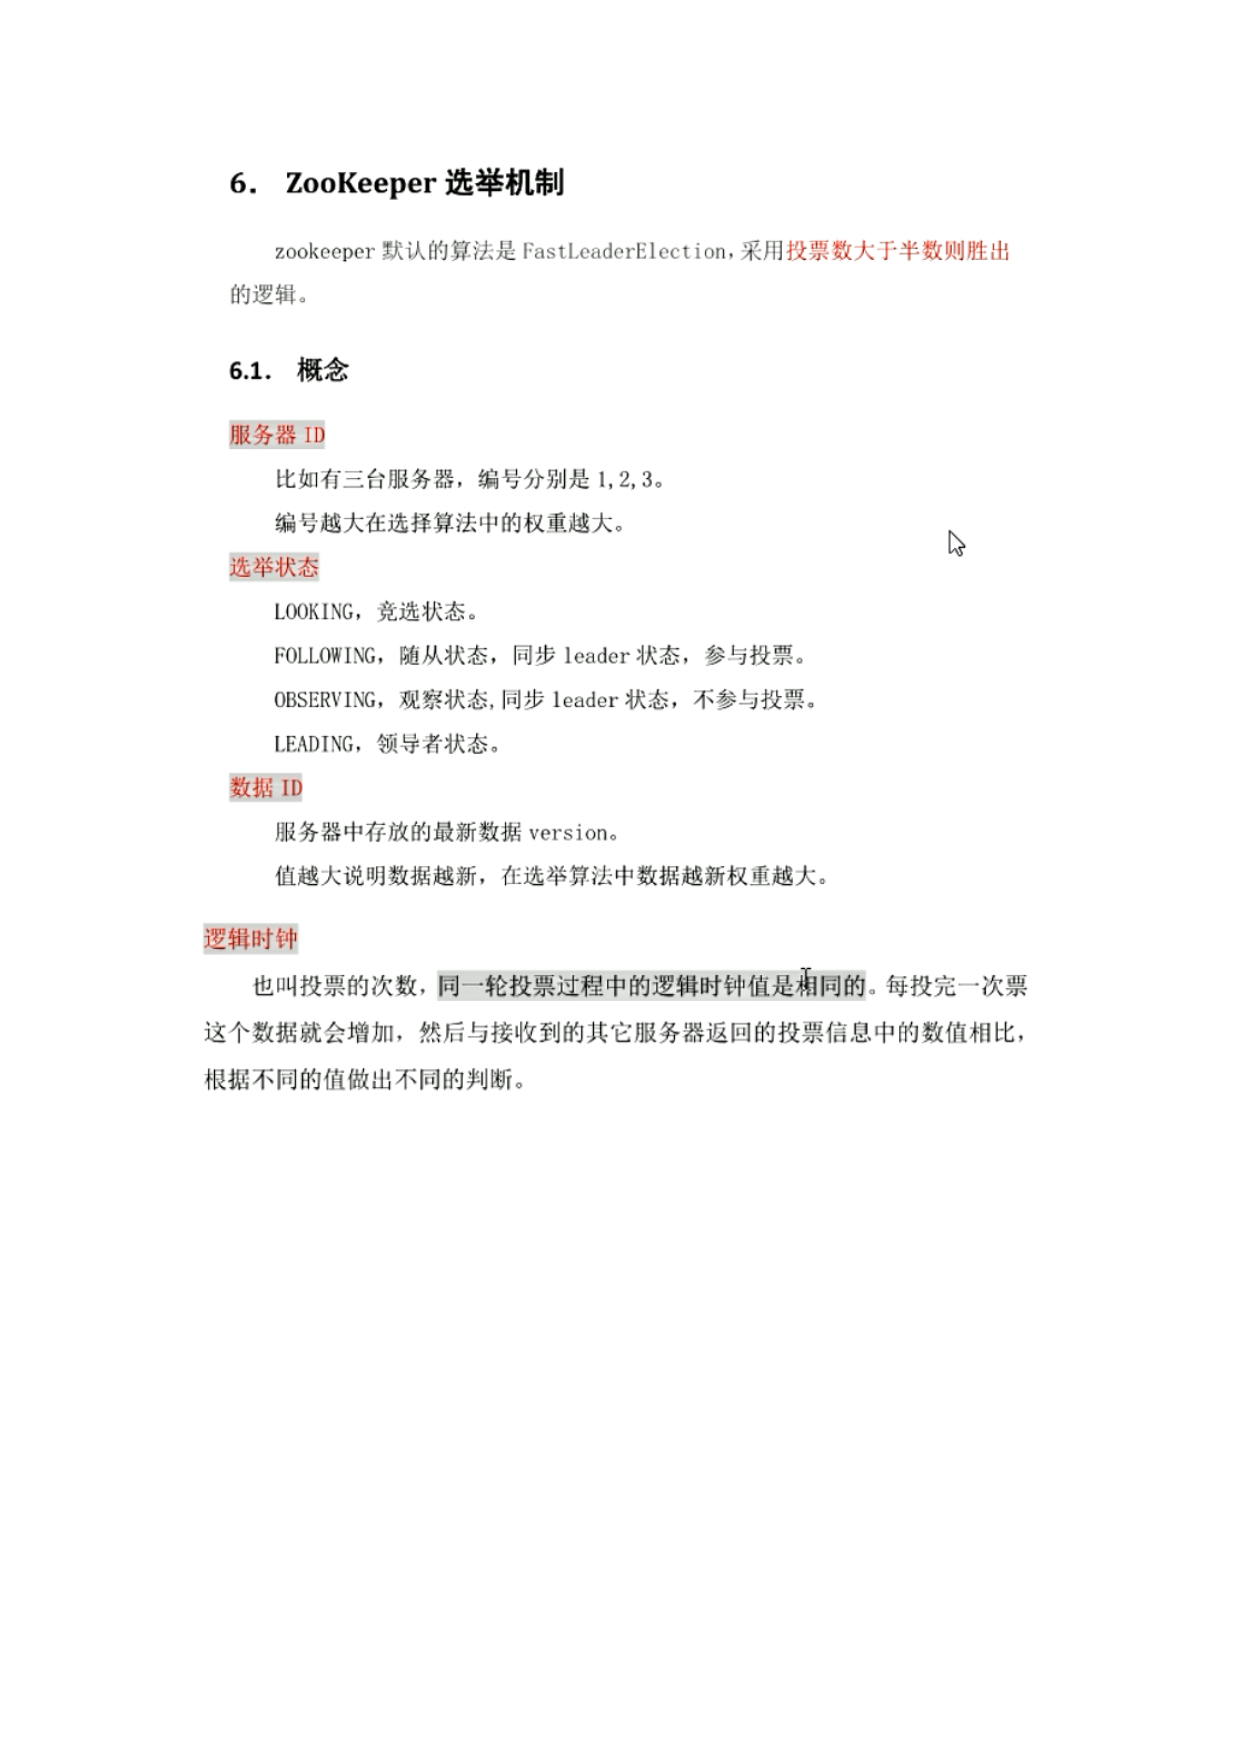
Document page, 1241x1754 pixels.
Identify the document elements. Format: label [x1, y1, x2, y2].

picture [187, 909, 1053, 1106]
picture [187, 162, 1052, 903]
